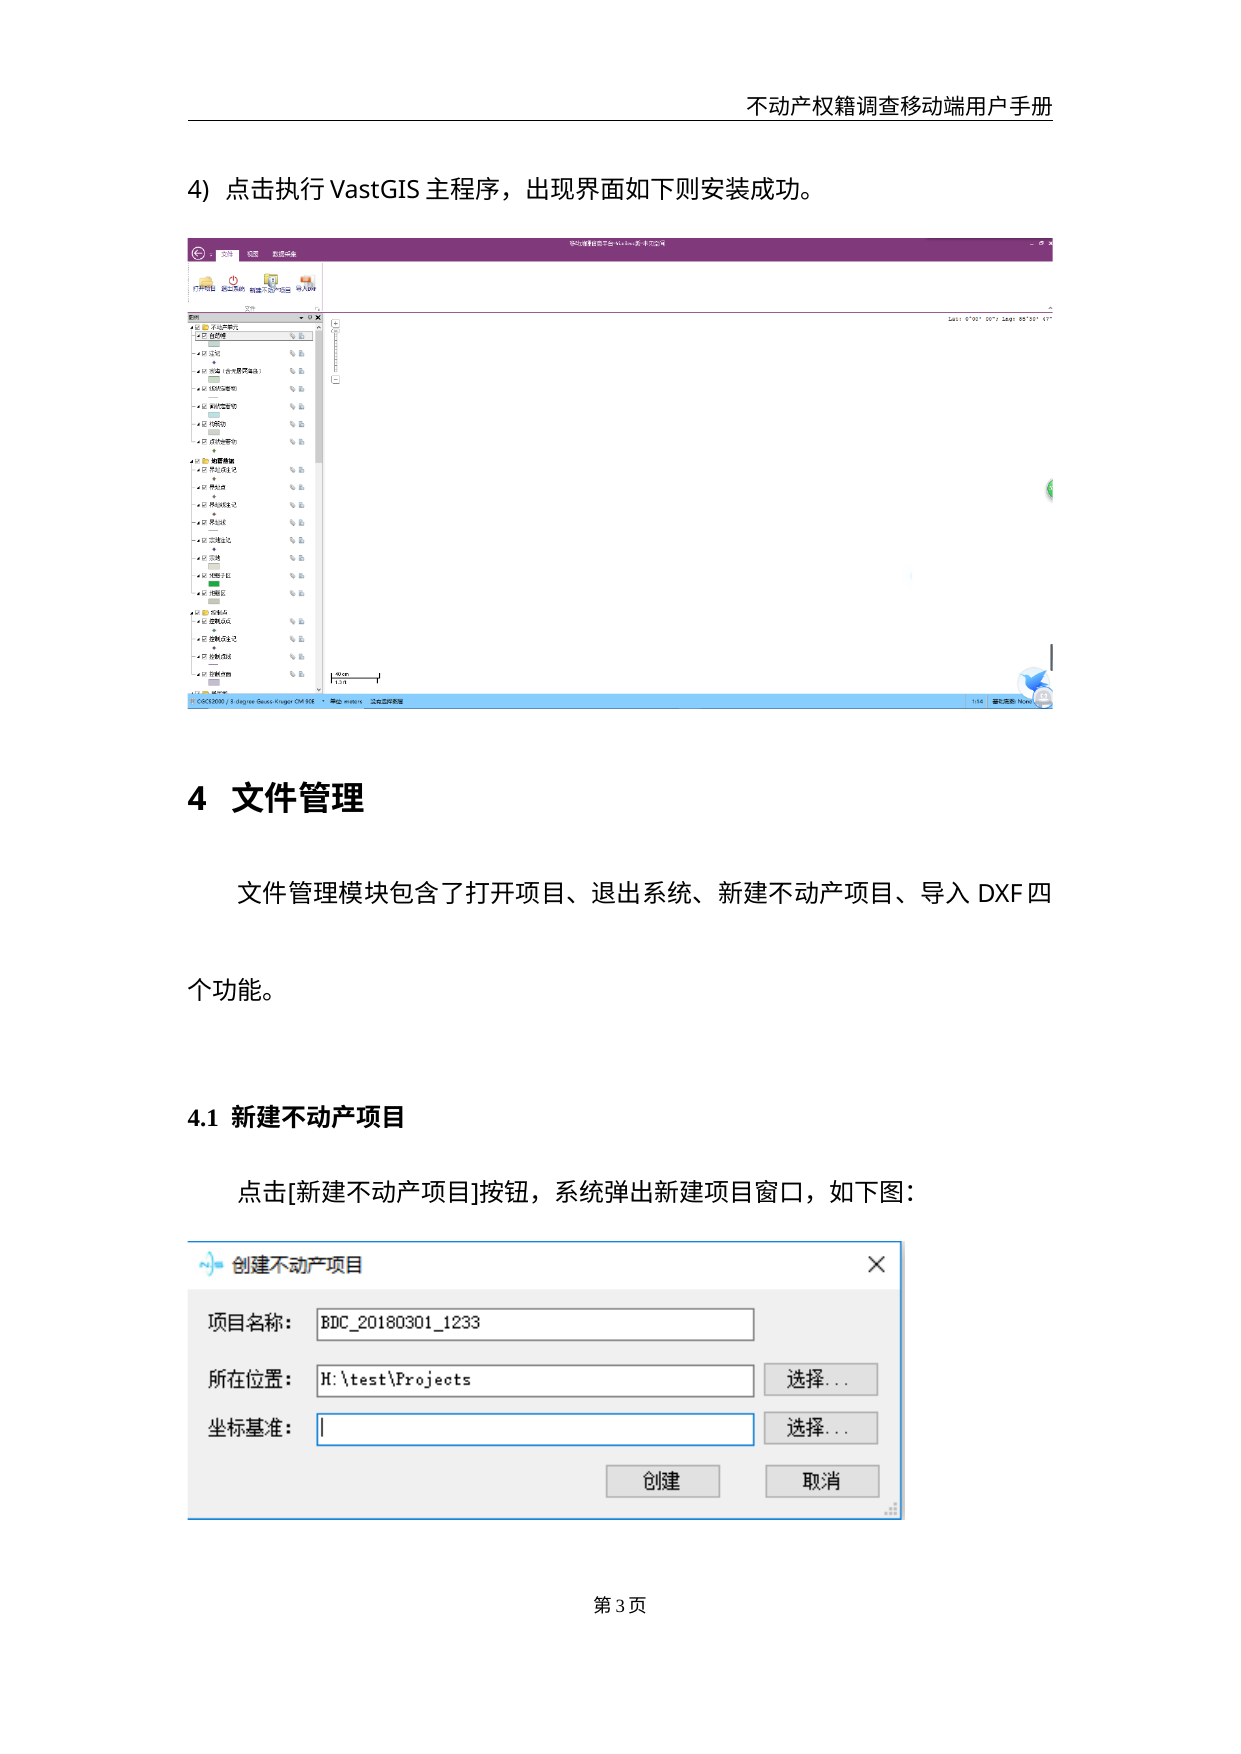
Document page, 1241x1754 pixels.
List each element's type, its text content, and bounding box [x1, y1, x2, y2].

text 点击[新建不动产项目]按钮，系统弹出新建项目窗口，如下图： [187, 1158, 1053, 1223]
subtitle 文件管理 [187, 763, 1053, 828]
list 点击执行VastGIS主程序，出现界面如下则安装成功。 [187, 155, 1053, 220]
picture [187, 238, 1053, 709]
text 文件管理模块包含了打开项目、退出系统、新建不动产项目、导入DXF四个功能。 [187, 859, 1053, 1021]
subtitle 新建不动产项目 [187, 1097, 1053, 1133]
